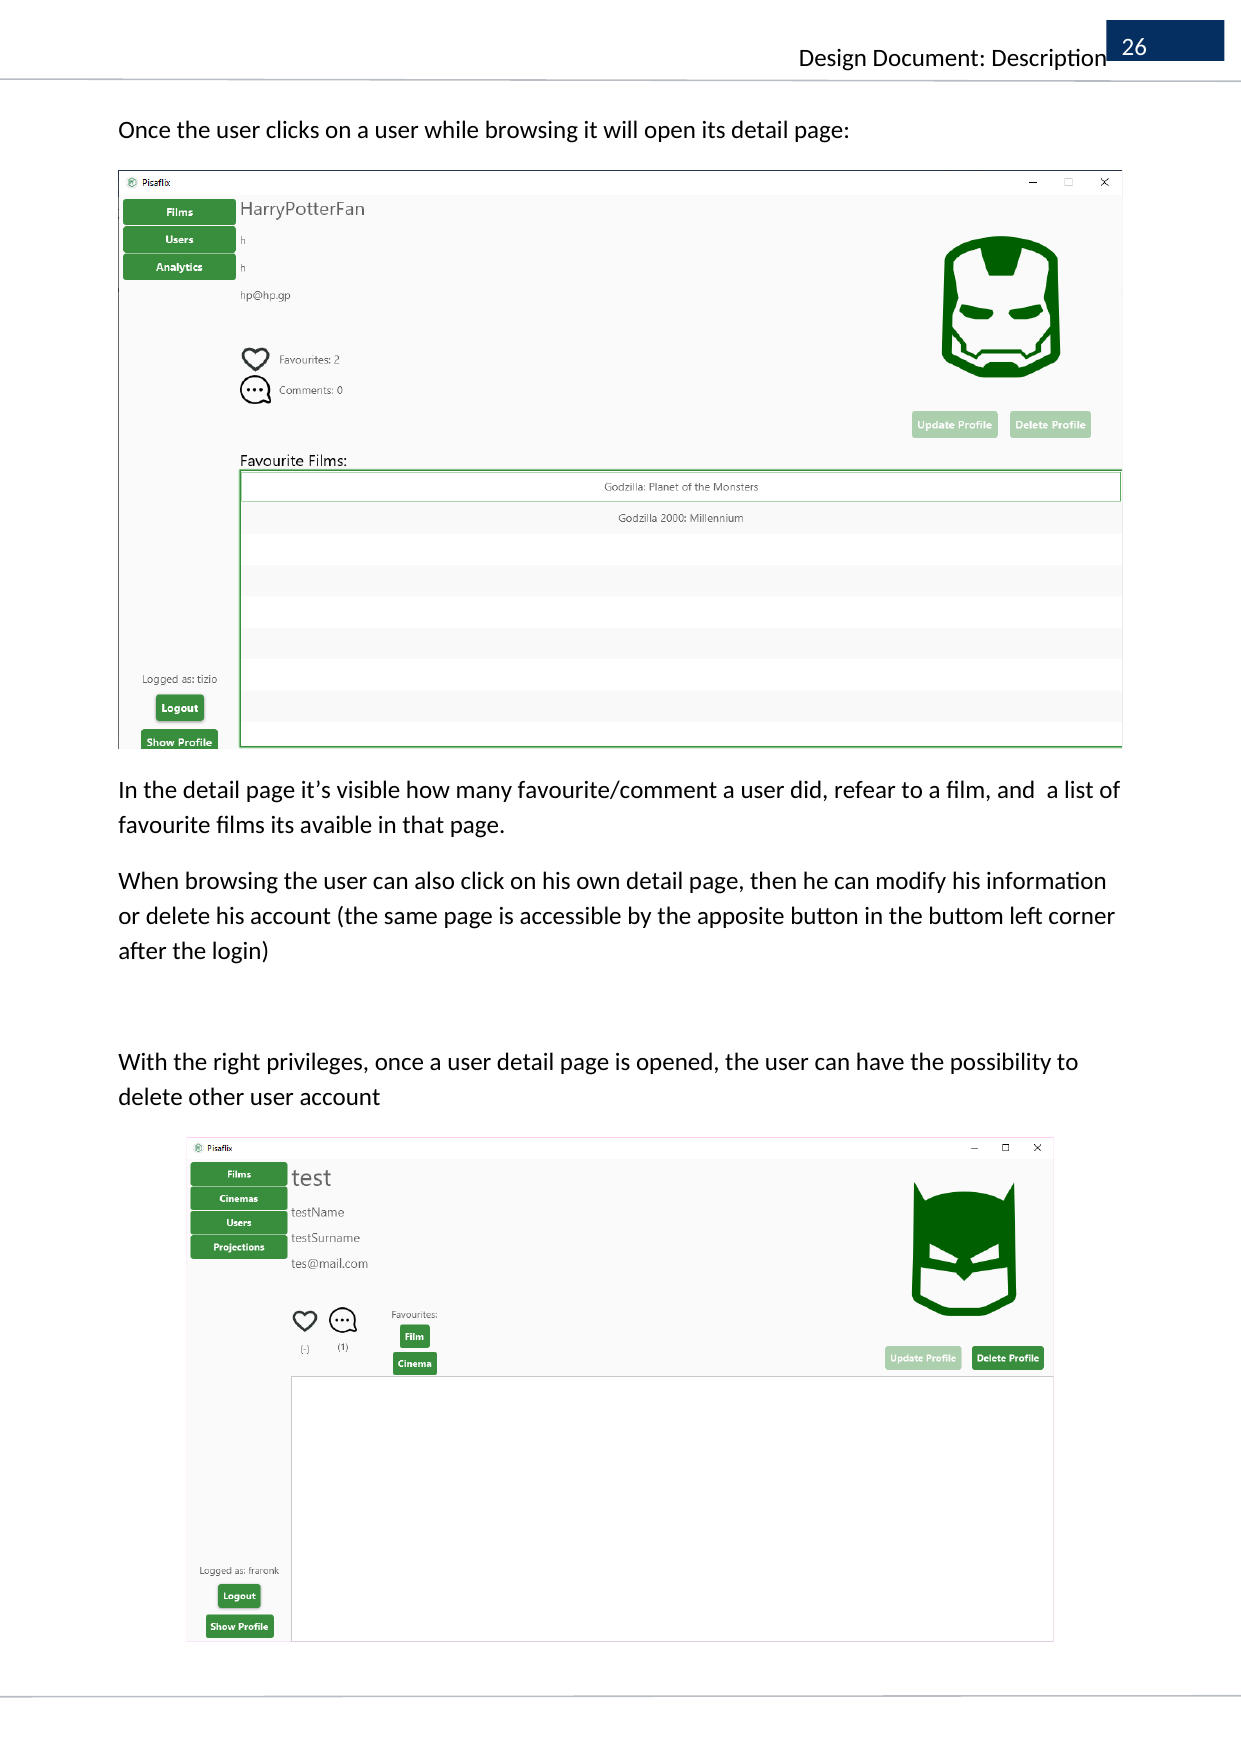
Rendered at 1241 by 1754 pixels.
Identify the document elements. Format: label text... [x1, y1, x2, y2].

text Once the user clicks on a user while browsing it will open its detail page: [118, 115, 1122, 145]
text When browsing the user can also click on his own detail page, then he can modify his information or delete his account (the same page is accessible by the apposite button in the buttom left corner after the login) [118, 865, 1122, 965]
text With the right privileges, once a user detail page is opened, the user can have the possibility to delete other user account [118, 1046, 1122, 1112]
picture [186, 1137, 1054, 1642]
text In the detail page it’s visible how many favourite/comment a user did, refear to a film, and a list of favourite films its avaible in that page. [118, 774, 1122, 839]
picture [118, 170, 1123, 749]
